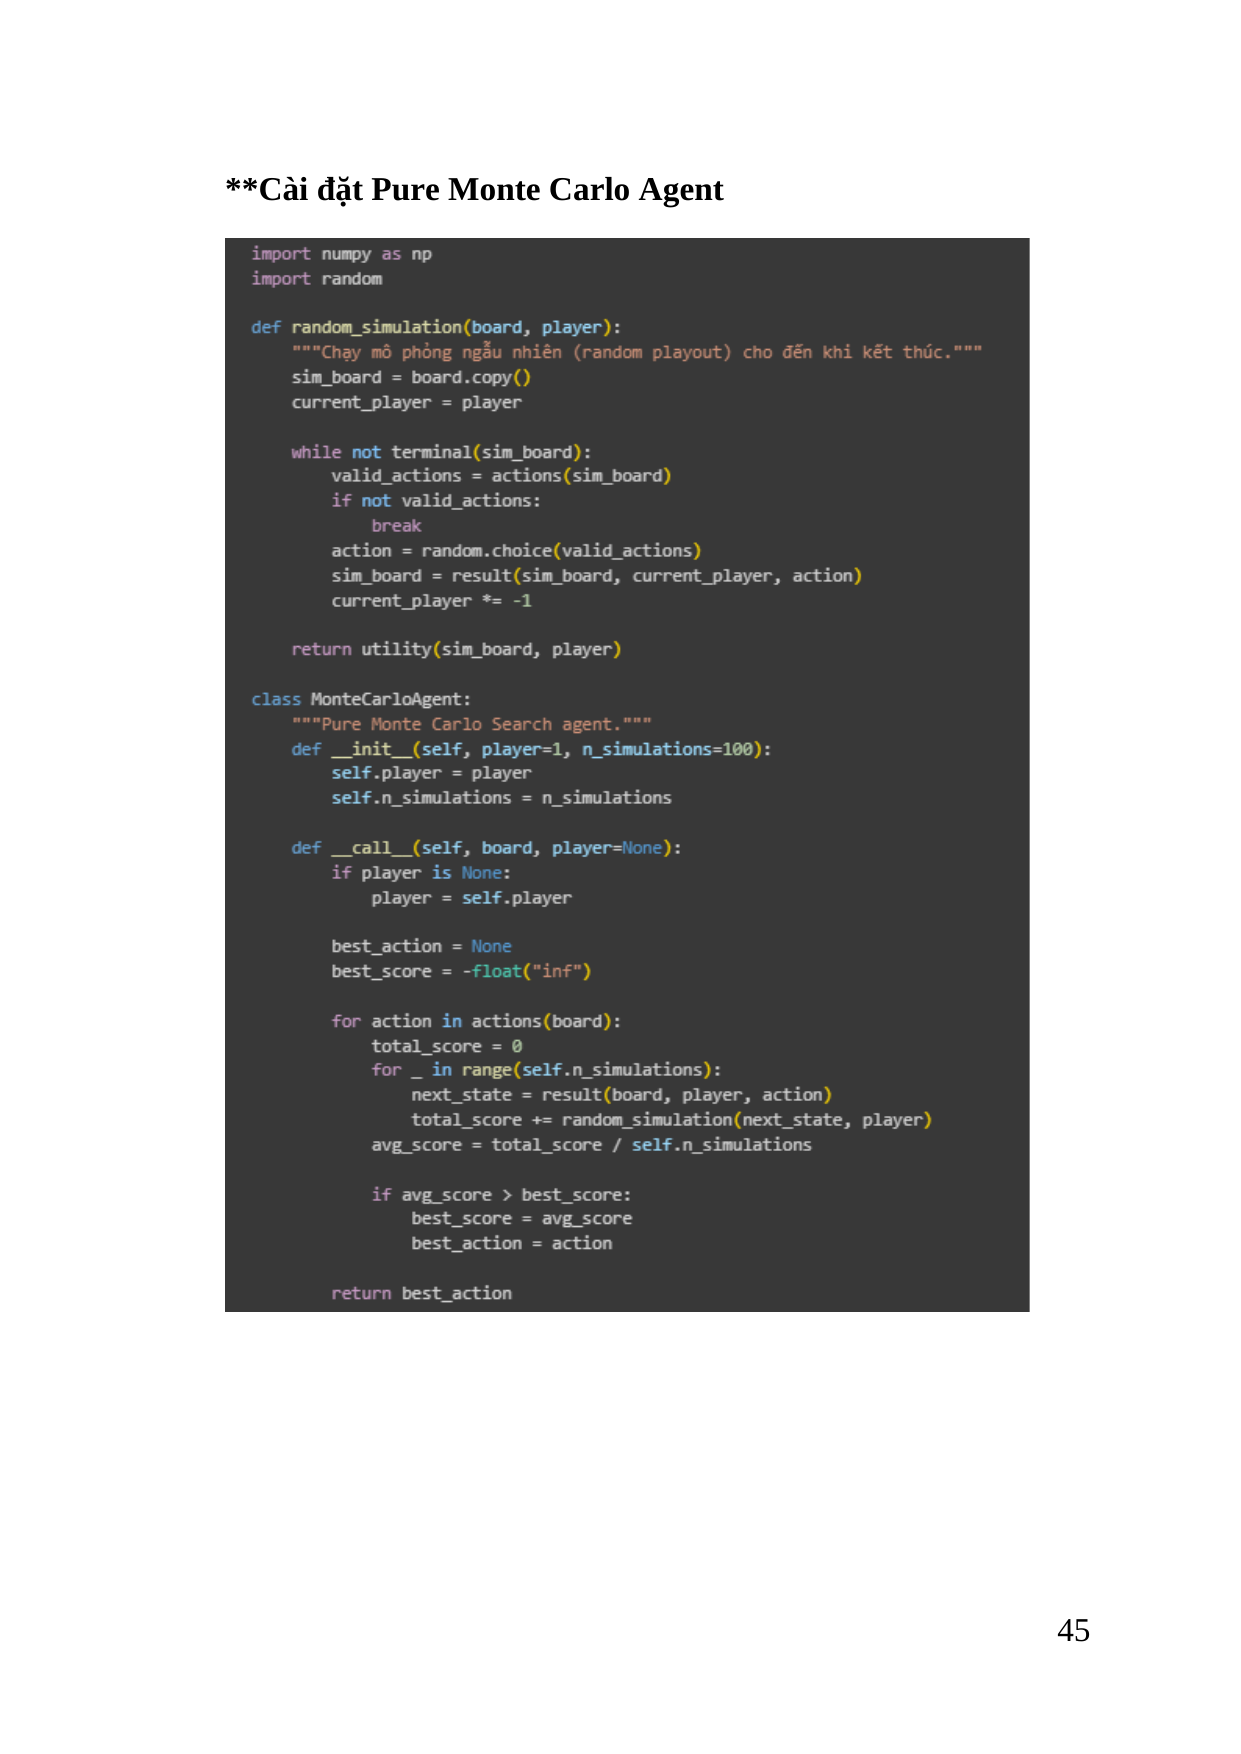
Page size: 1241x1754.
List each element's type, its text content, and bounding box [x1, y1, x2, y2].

picture [225, 238, 1030, 1312]
subtitle **Cài đặt Pure Monte Carlo Agent [150, 169, 1090, 207]
